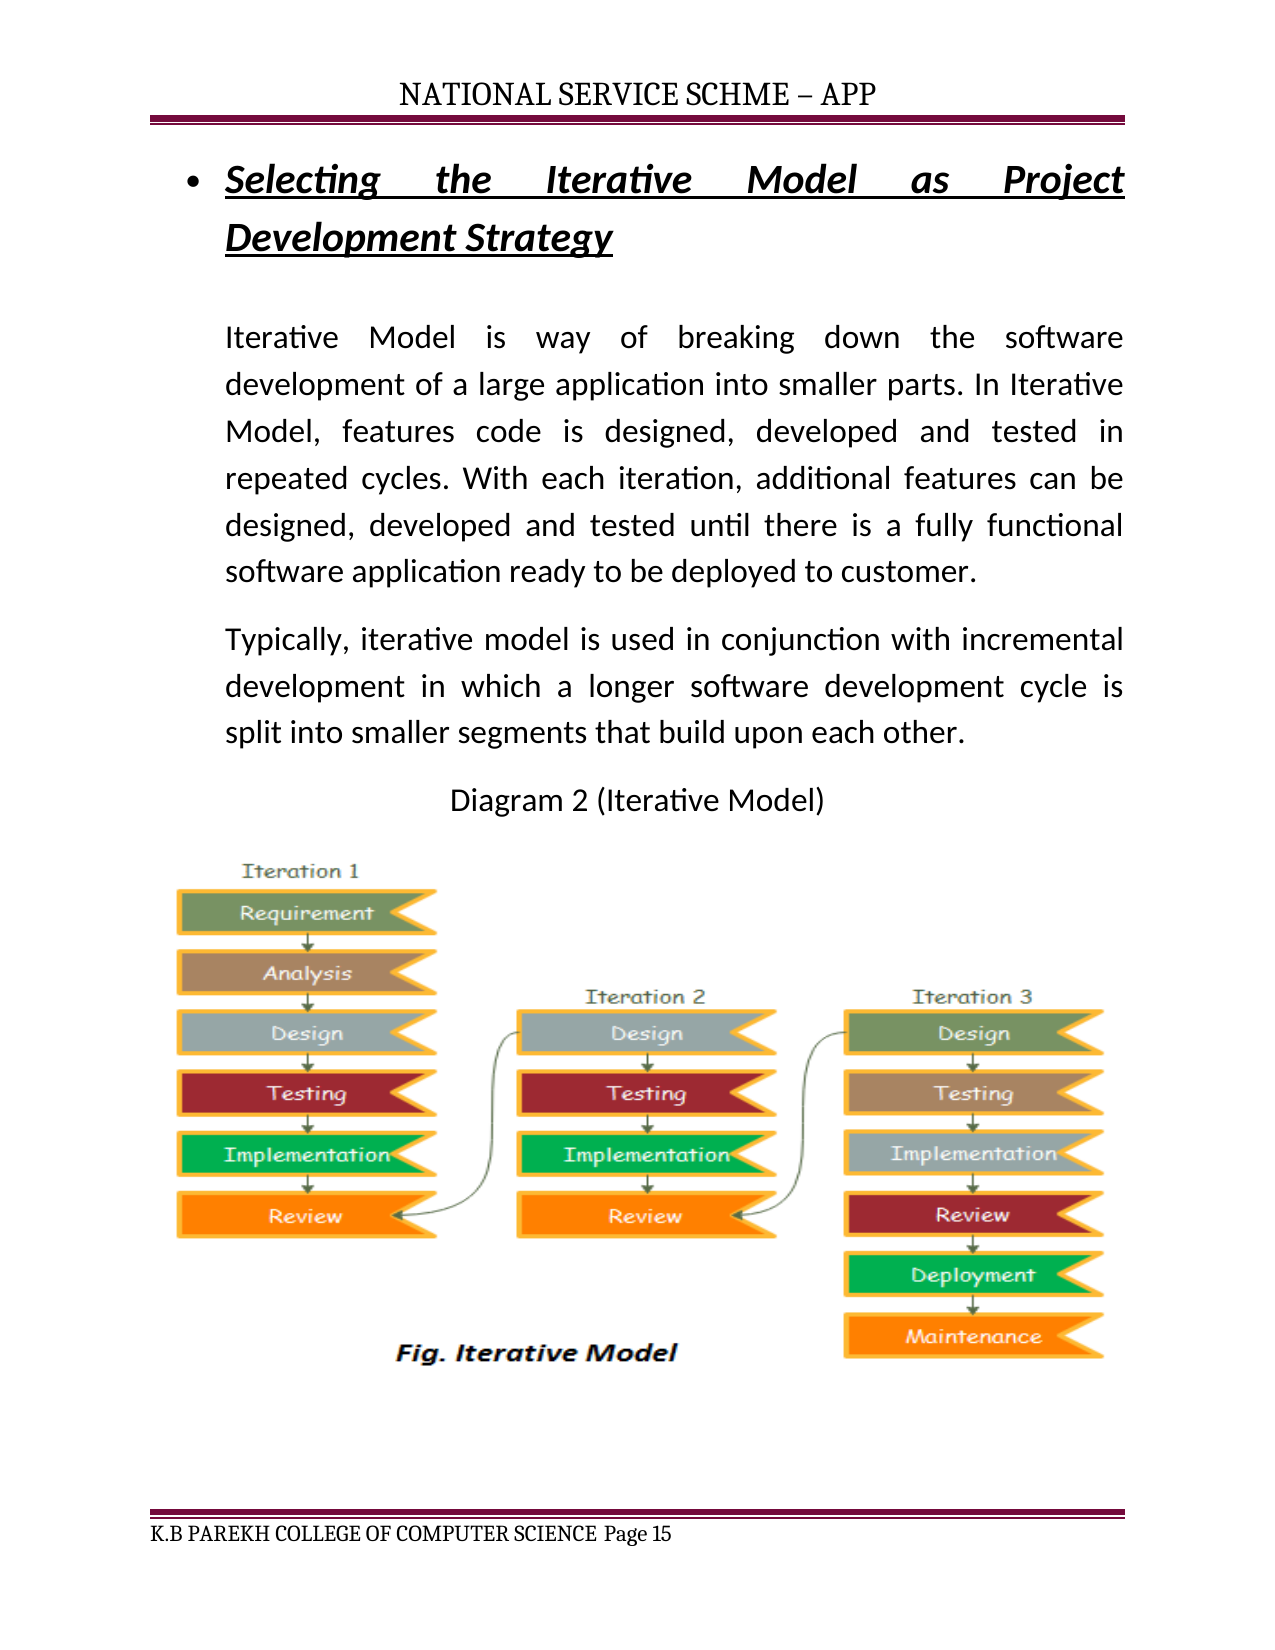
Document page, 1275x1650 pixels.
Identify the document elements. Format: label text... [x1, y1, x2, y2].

list Iterative Model is way of breaking down the software development of a large application into smaller parts. In Iterative Model, features code is designed, developed and tested in repeated cycles. With each iteration, additional features can be designed, developed and tested until there is a fully functional software application ready to be deployed to customer. [225, 316, 1125, 591]
text Diagram 2 (Iterative Model) [150, 779, 1125, 820]
picture [150, 846, 1125, 1409]
list Selecting the Iterative Model as Project Development Strategy [187, 153, 1125, 262]
text Typically, iterative model is used in conjunction with incremental development in which a longer software development cycle is split into smaller segments that build upon each other. [225, 618, 1125, 752]
